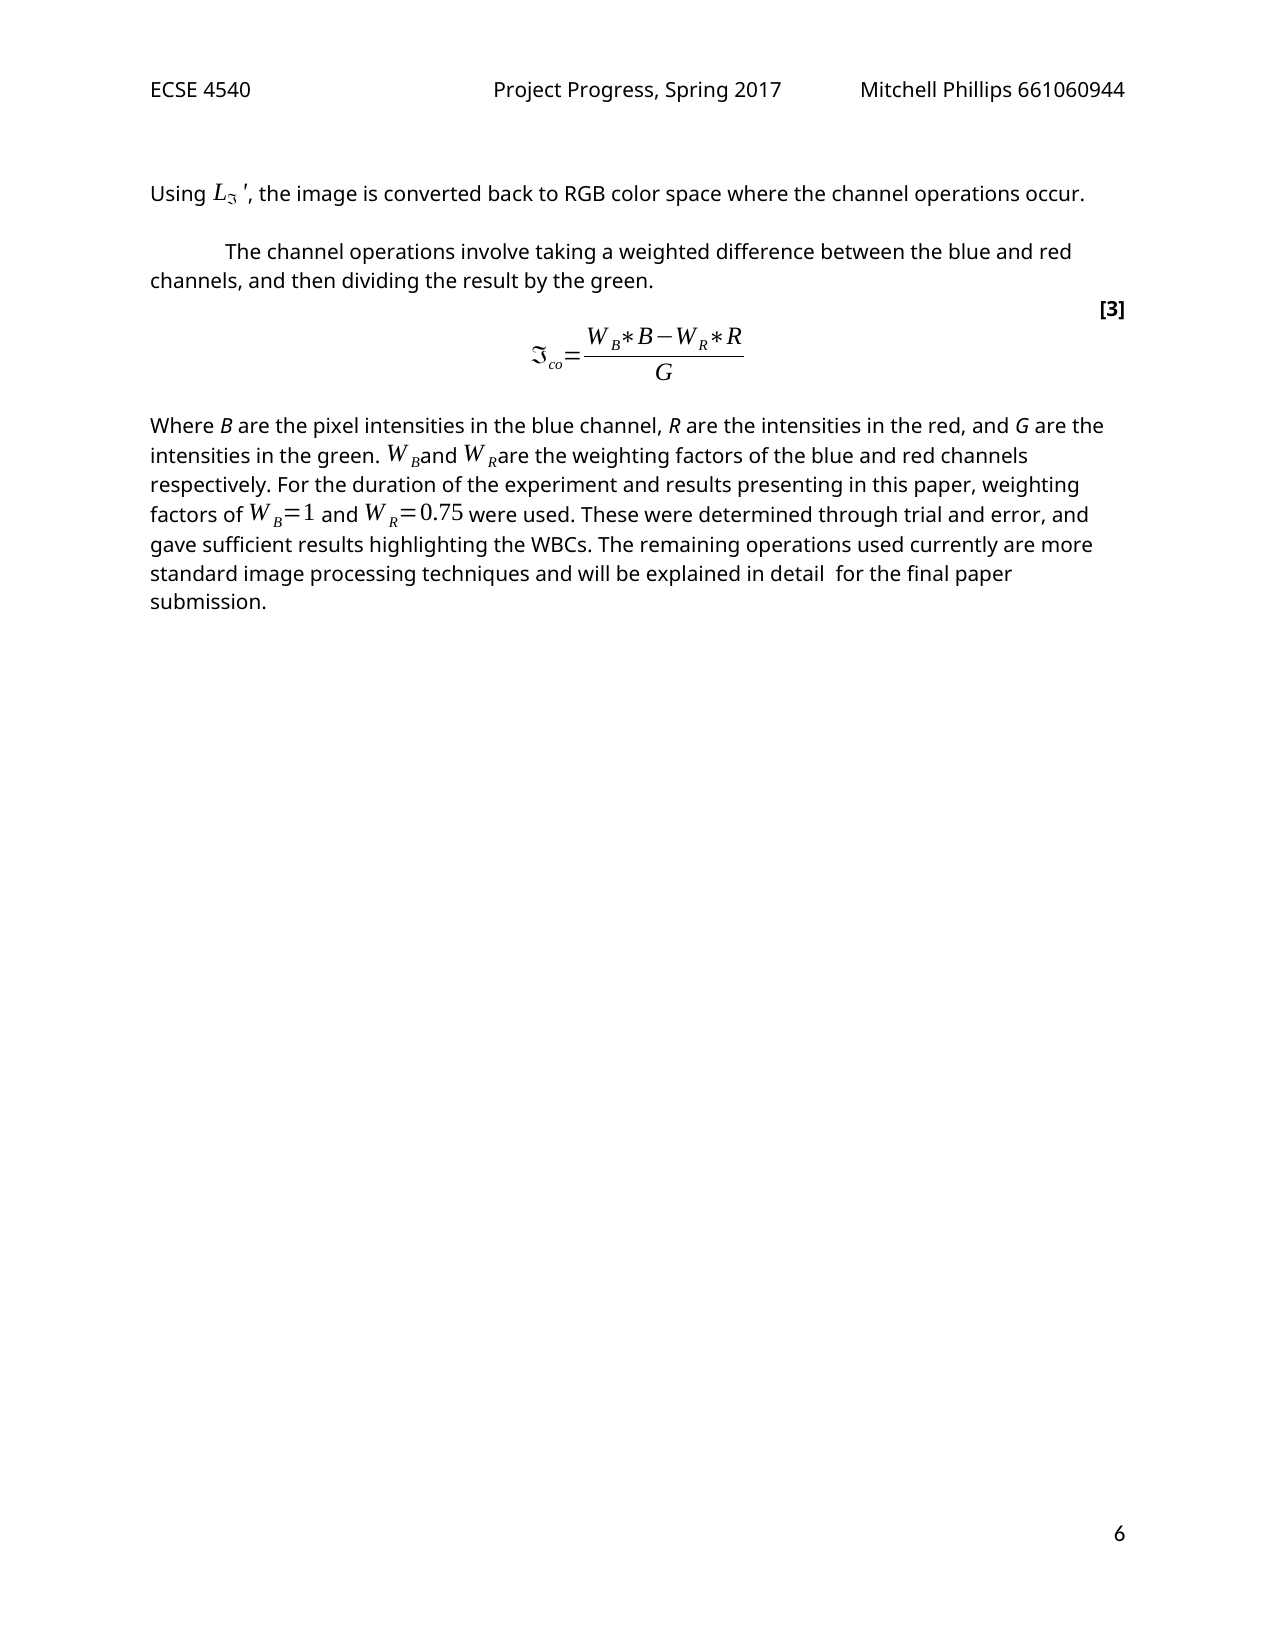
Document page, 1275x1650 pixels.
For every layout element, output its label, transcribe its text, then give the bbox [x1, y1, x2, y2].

text Where B are the pixel intensities in the blue channel, R are the intensities in the red, and G are the intensities in the green. and are the weighting factors of the blue and red channels respectively. For the duration of the experiment and results presenting in this paper, weighting factors of and were used. These were determined through trial and error, and gave sufficient results highlighting the WBCs. The remaining operations used currently are more standard image processing techniques and will be explained in detail for the final paper submission. [150, 411, 1125, 616]
text Using , the image is converted back to RGB color space where the channel operations occur. [150, 178, 1125, 209]
text The channel operations involve taking a weighted difference between the blue and red channels, and then dividing the result by the green. [150, 237, 1125, 294]
text [3] [150, 294, 1125, 323]
